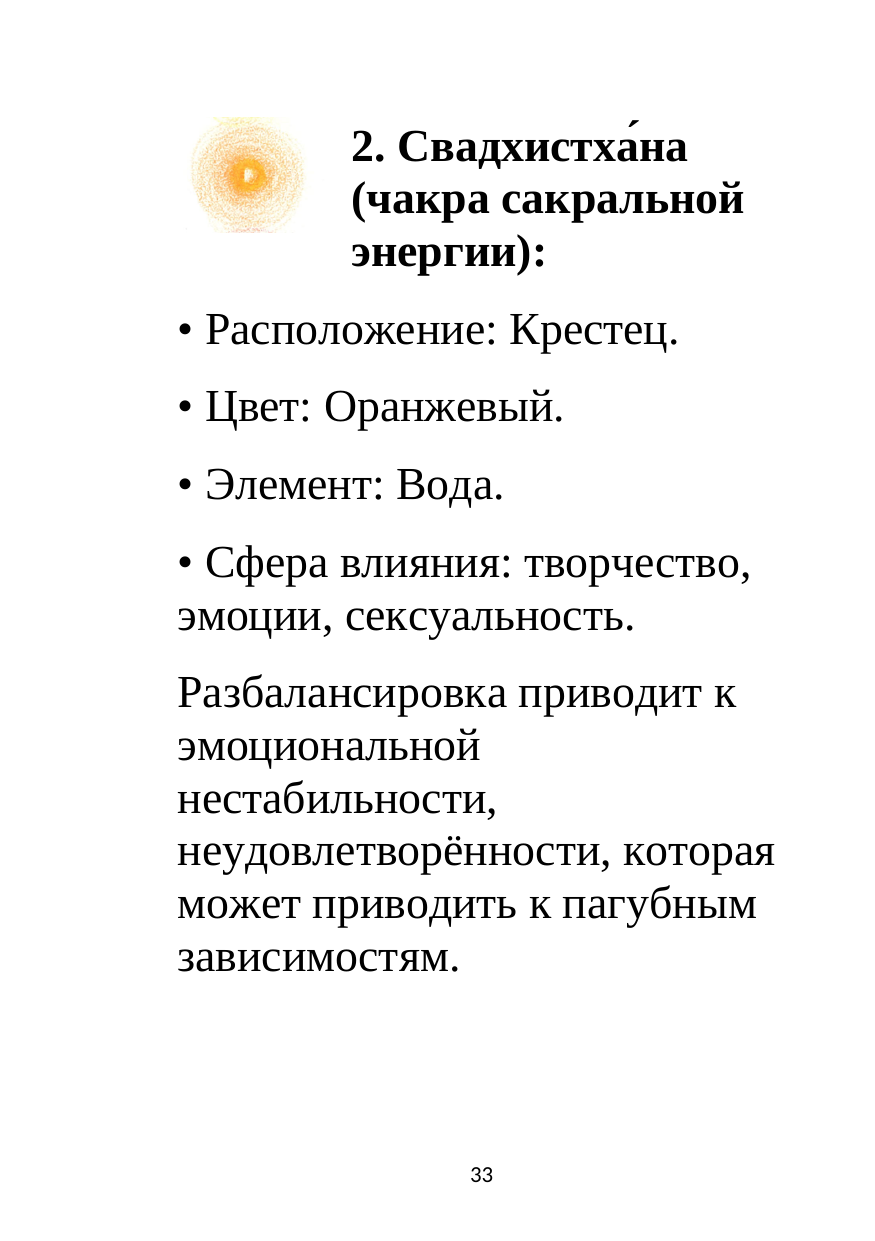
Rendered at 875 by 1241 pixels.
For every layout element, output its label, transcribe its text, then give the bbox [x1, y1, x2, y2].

text • Элемент: Вода. [177, 457, 786, 509]
text Разбалансировка приводит к эмоциональной нестабильности, неудовлетворённости, которая может приводить к пагубным зависимостям. [177, 665, 786, 981]
picture [177, 117, 333, 233]
text • Сфера влияния: творчество, эмоции, сексуальность. [177, 534, 786, 640]
text • Цвет: Оранжевый. [177, 379, 786, 432]
text • Расположение: Крестец. [177, 301, 786, 354]
text 2. Свадхистха́на (чакра сакральной энергии): [177, 118, 786, 276]
